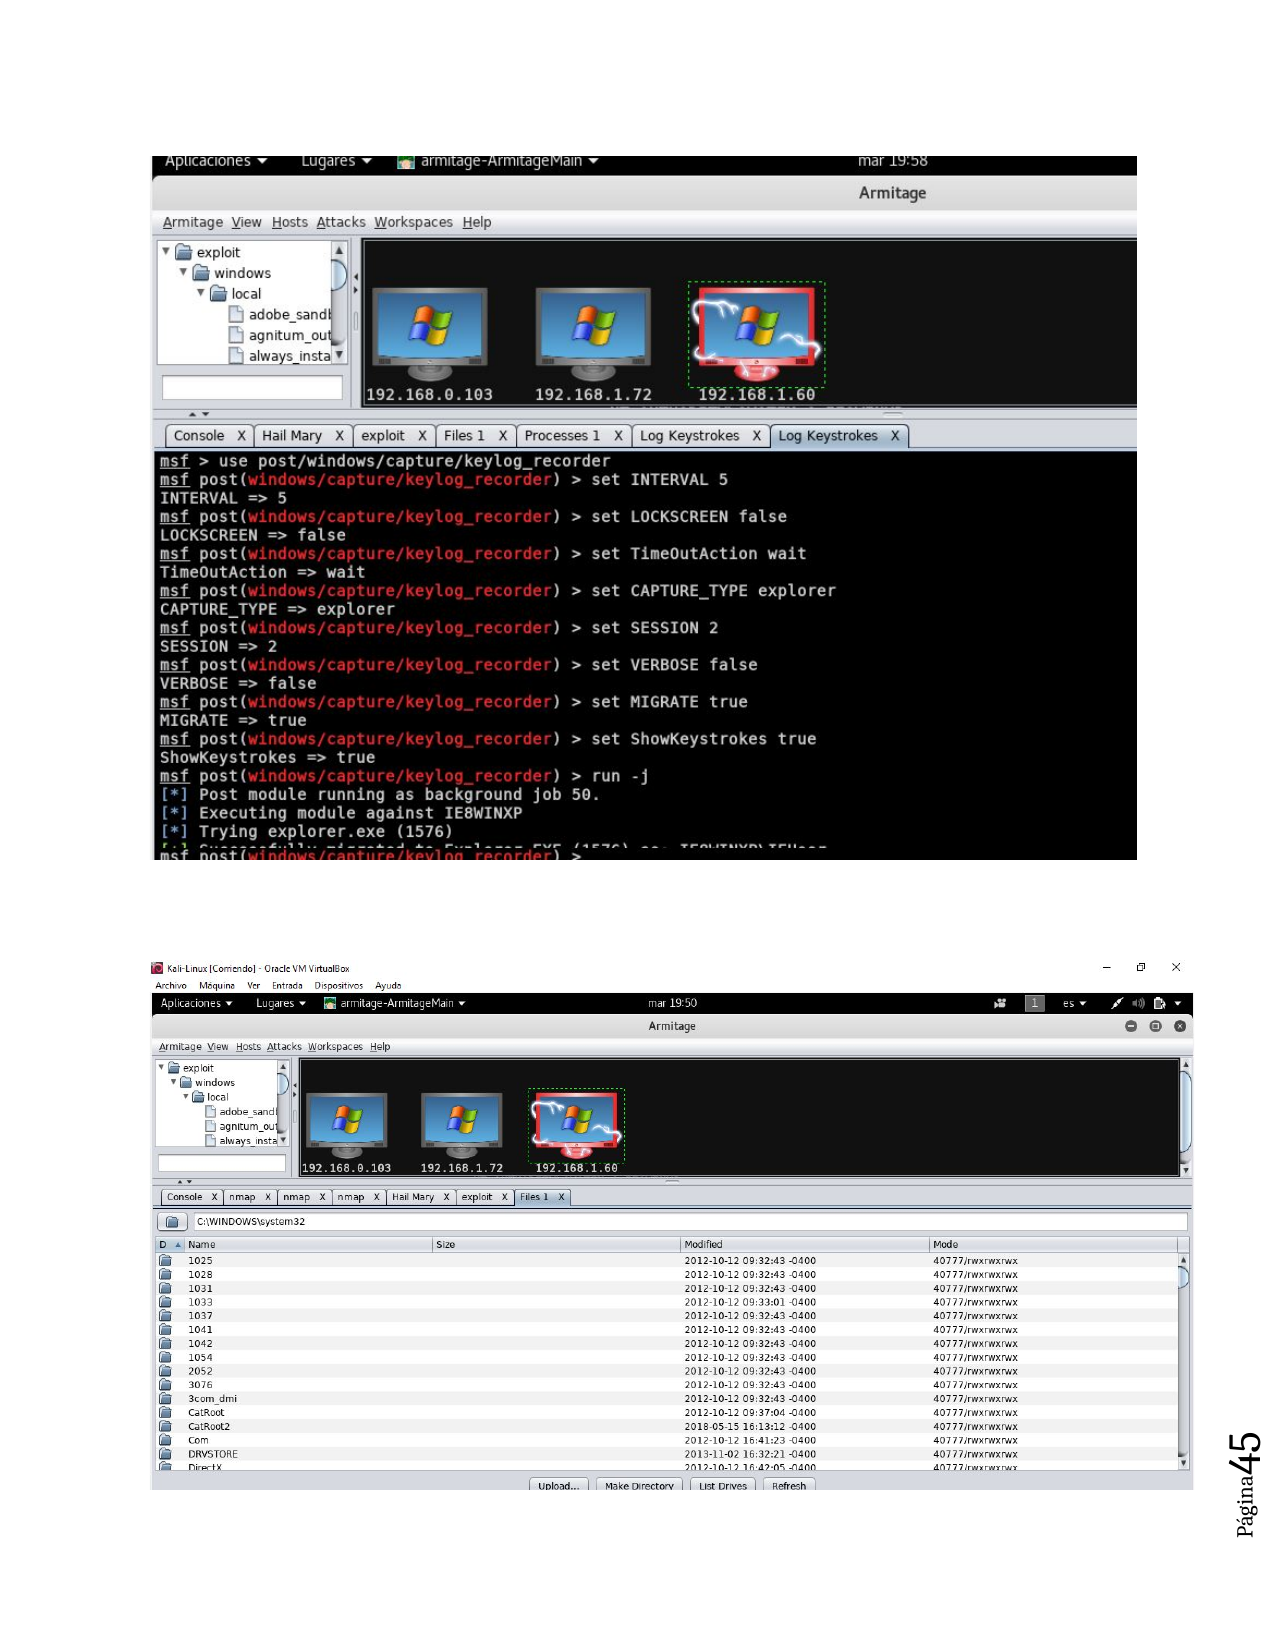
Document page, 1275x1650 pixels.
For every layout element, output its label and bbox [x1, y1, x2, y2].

picture [149, 156, 1137, 860]
picture [149, 960, 1195, 1490]
